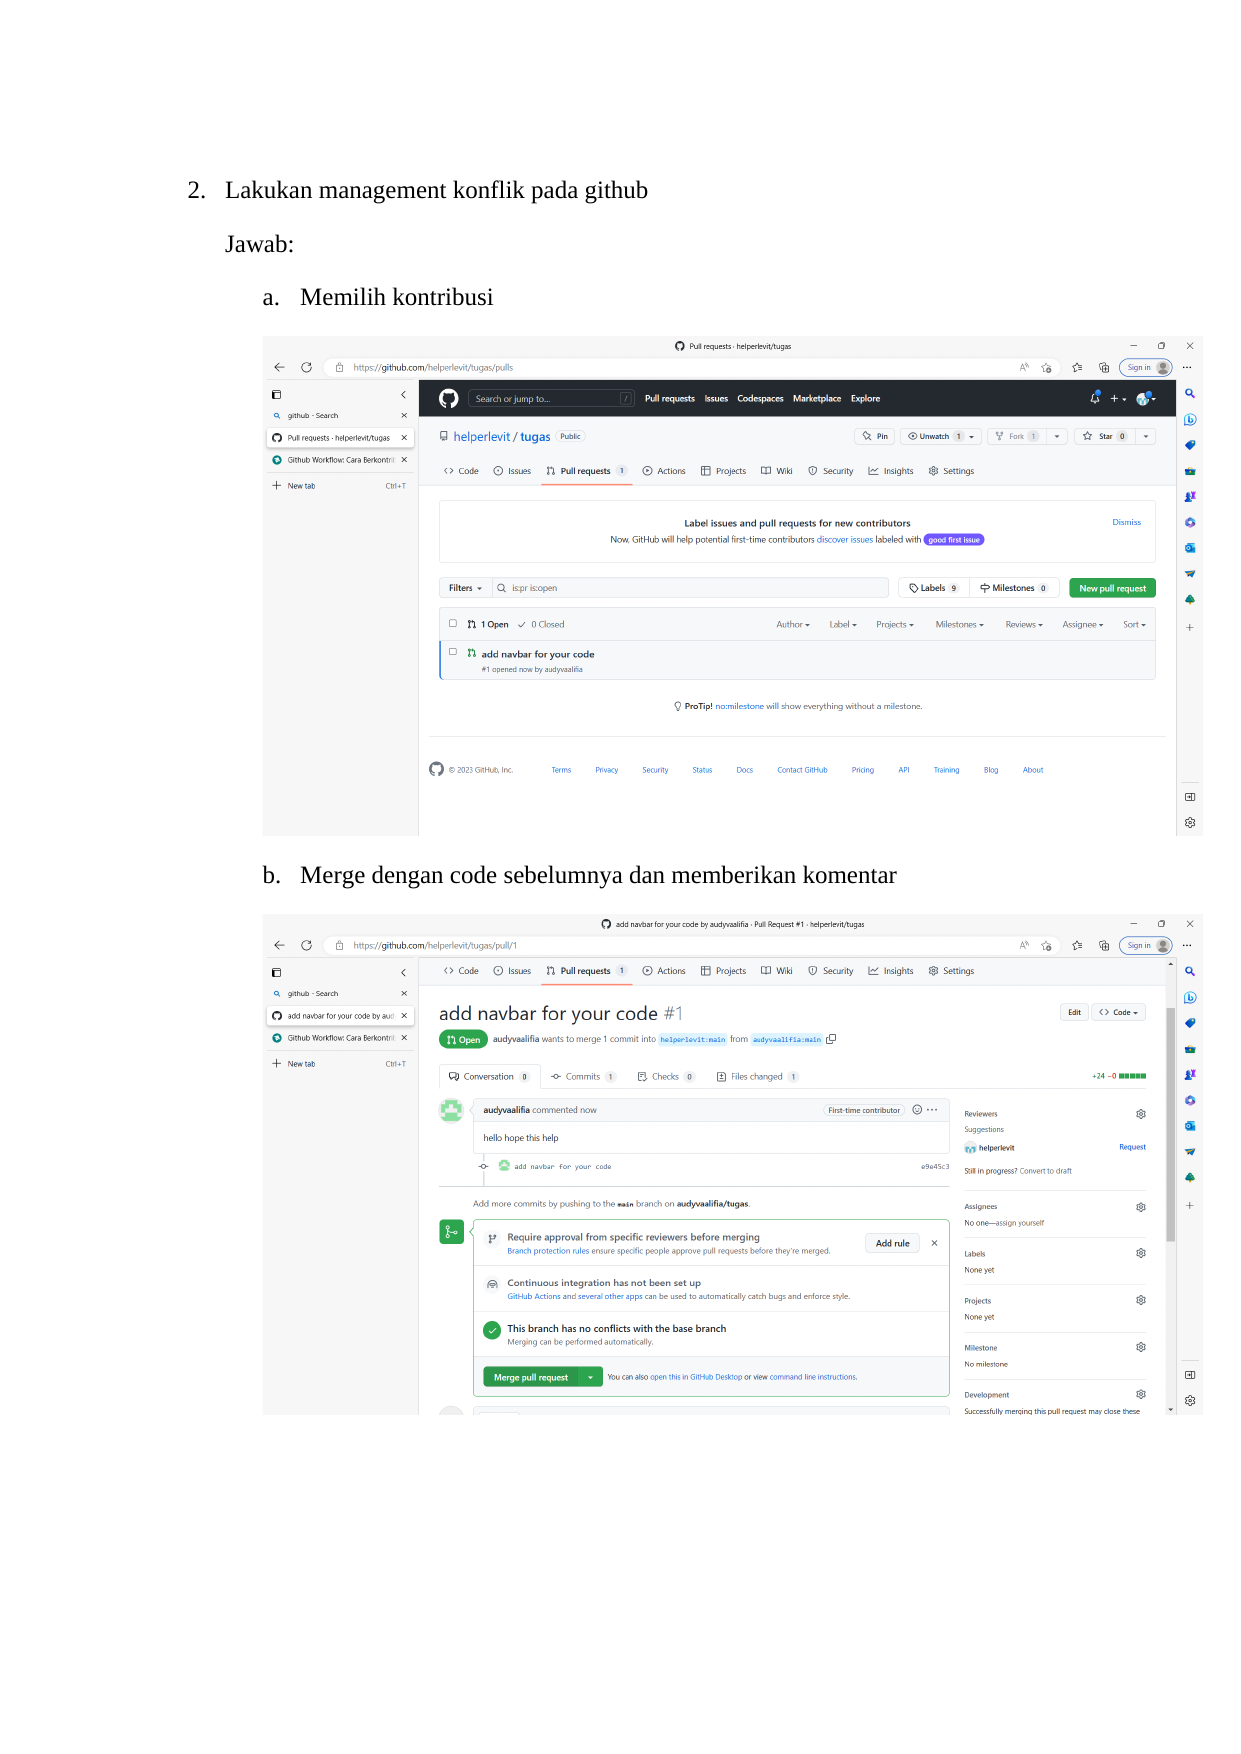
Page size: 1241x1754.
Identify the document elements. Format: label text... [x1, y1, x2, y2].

picture [262, 336, 1204, 836]
list Lakukan management konflik pada github [187, 175, 1090, 204]
text Jawab: [225, 229, 1090, 257]
list Merge dengan code sebelumnya dan memberikan komentar [262, 860, 1090, 889]
list Memilih kontribusi [262, 282, 1090, 311]
picture [262, 914, 1204, 1415]
